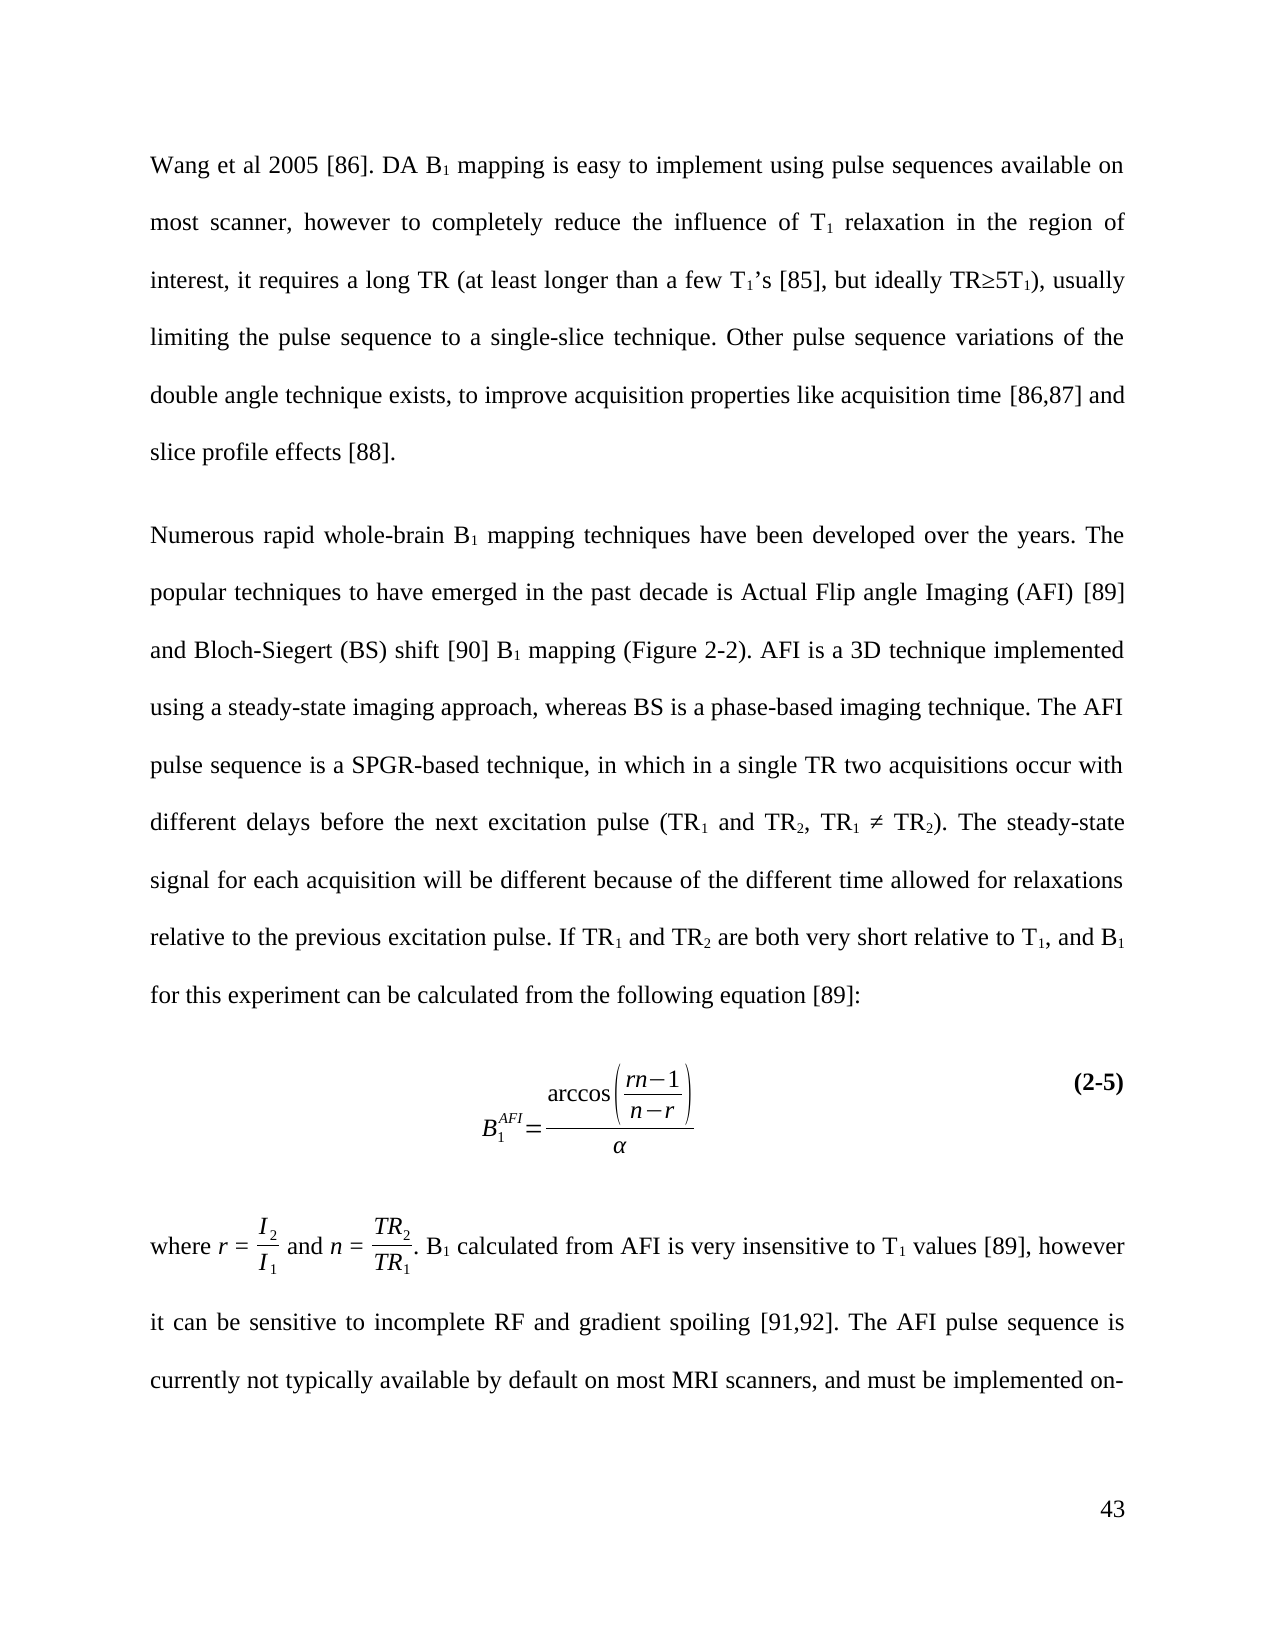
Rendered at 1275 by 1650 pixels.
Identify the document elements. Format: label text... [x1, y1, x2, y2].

table_header [150, 1063, 1025, 1212]
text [150, 150, 1125, 466]
table_header (2-5) [1025, 1063, 1135, 1212]
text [150, 1212, 1125, 1394]
text Numerous rapid whole-brain B1 mapping techniques have been developed over the years. The popular techniques to have emerged in the past decade is Actual Flip angle Imaging (AFI) [89] and Bloch-Siegert (BS) shift [90] B1 mapping (Figure 2-2). AFI is a 3D technique implemented using a steady-state imaging approach, whereas BS is a phase-based imaging technique. The AFI pulse sequence is a SPGR-based technique, in which in a single TR two acquisitions occur with different delays before the next excitation pulse (TR1 and TR2, TR1 ≠ TR2). The steady-state signal for each acquisition will be different because of the different time allowed for relaxations relative to the previous excitation pulse. If TR1 and TR2 are both very short relative to T1, and B1 for this experiment can be calculated from the following equation [89]: [150, 520, 1125, 1009]
